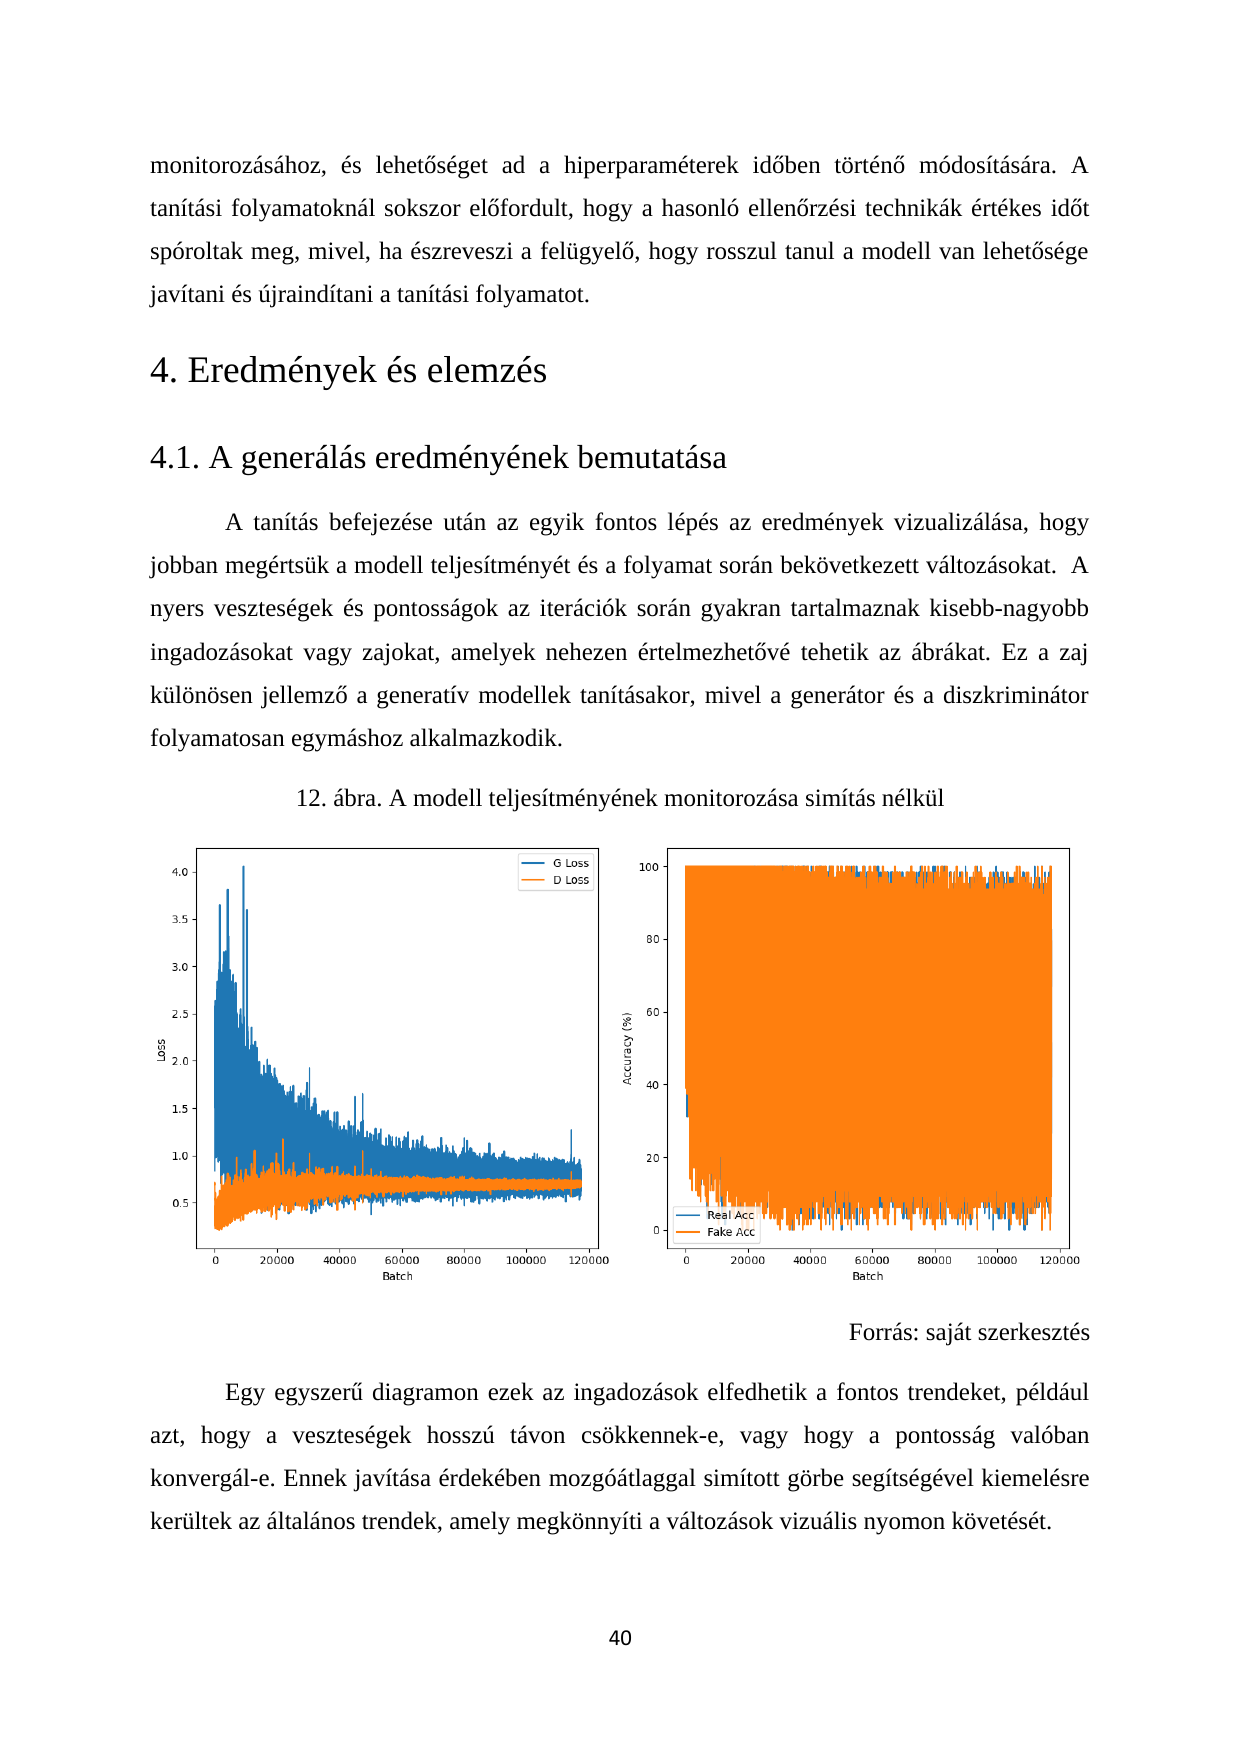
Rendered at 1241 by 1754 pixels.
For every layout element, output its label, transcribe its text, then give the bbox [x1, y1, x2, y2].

picture [150, 846, 1091, 1287]
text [150, 150, 1090, 308]
text 12. ábra. A modell teljesítményének monitorozása simítás nélkül [150, 783, 1090, 811]
subtitle 4.1. A generálás eredményének bemutatása [150, 437, 1090, 476]
text Egy egyszerű diagramon ezek az ingadozások elfedhetik a fontos trendeket, például azt, hogy a veszteségek hosszú távon csökkennek-e, vagy hogy a pontosság valóban konvergál-e. Ennek javítása érdekében mozgóátlaggal simított görbe segítségével kiemelésre kerültek az általános trendek, amely megkönnyíti a változások vizuális nyomon követését. [150, 1377, 1090, 1535]
text Forrás: saját szerkesztés [150, 1317, 1090, 1346]
text A tanítás befejezése után az egyik fontos lépés az eredmények vizualizálása, hogy jobban megértsük a modell teljesítményét és a folyamat során bekövetkezett változásokat. A nyers veszteségek és pontosságok az iterációk során gyakran tartalmaznak kisebb-nagyobb ingadozásokat vagy zajokat, amelyek nehezen értelmezhetővé tehetik az ábrákat. Ez a zaj különösen jellemző a generatív modellek tanításakor, mivel a generátor és a diszkriminátor folyamatosan egymáshoz alkalmazkodik. [150, 507, 1090, 752]
subtitle 4. Eredmények és elemzés [150, 347, 1090, 391]
